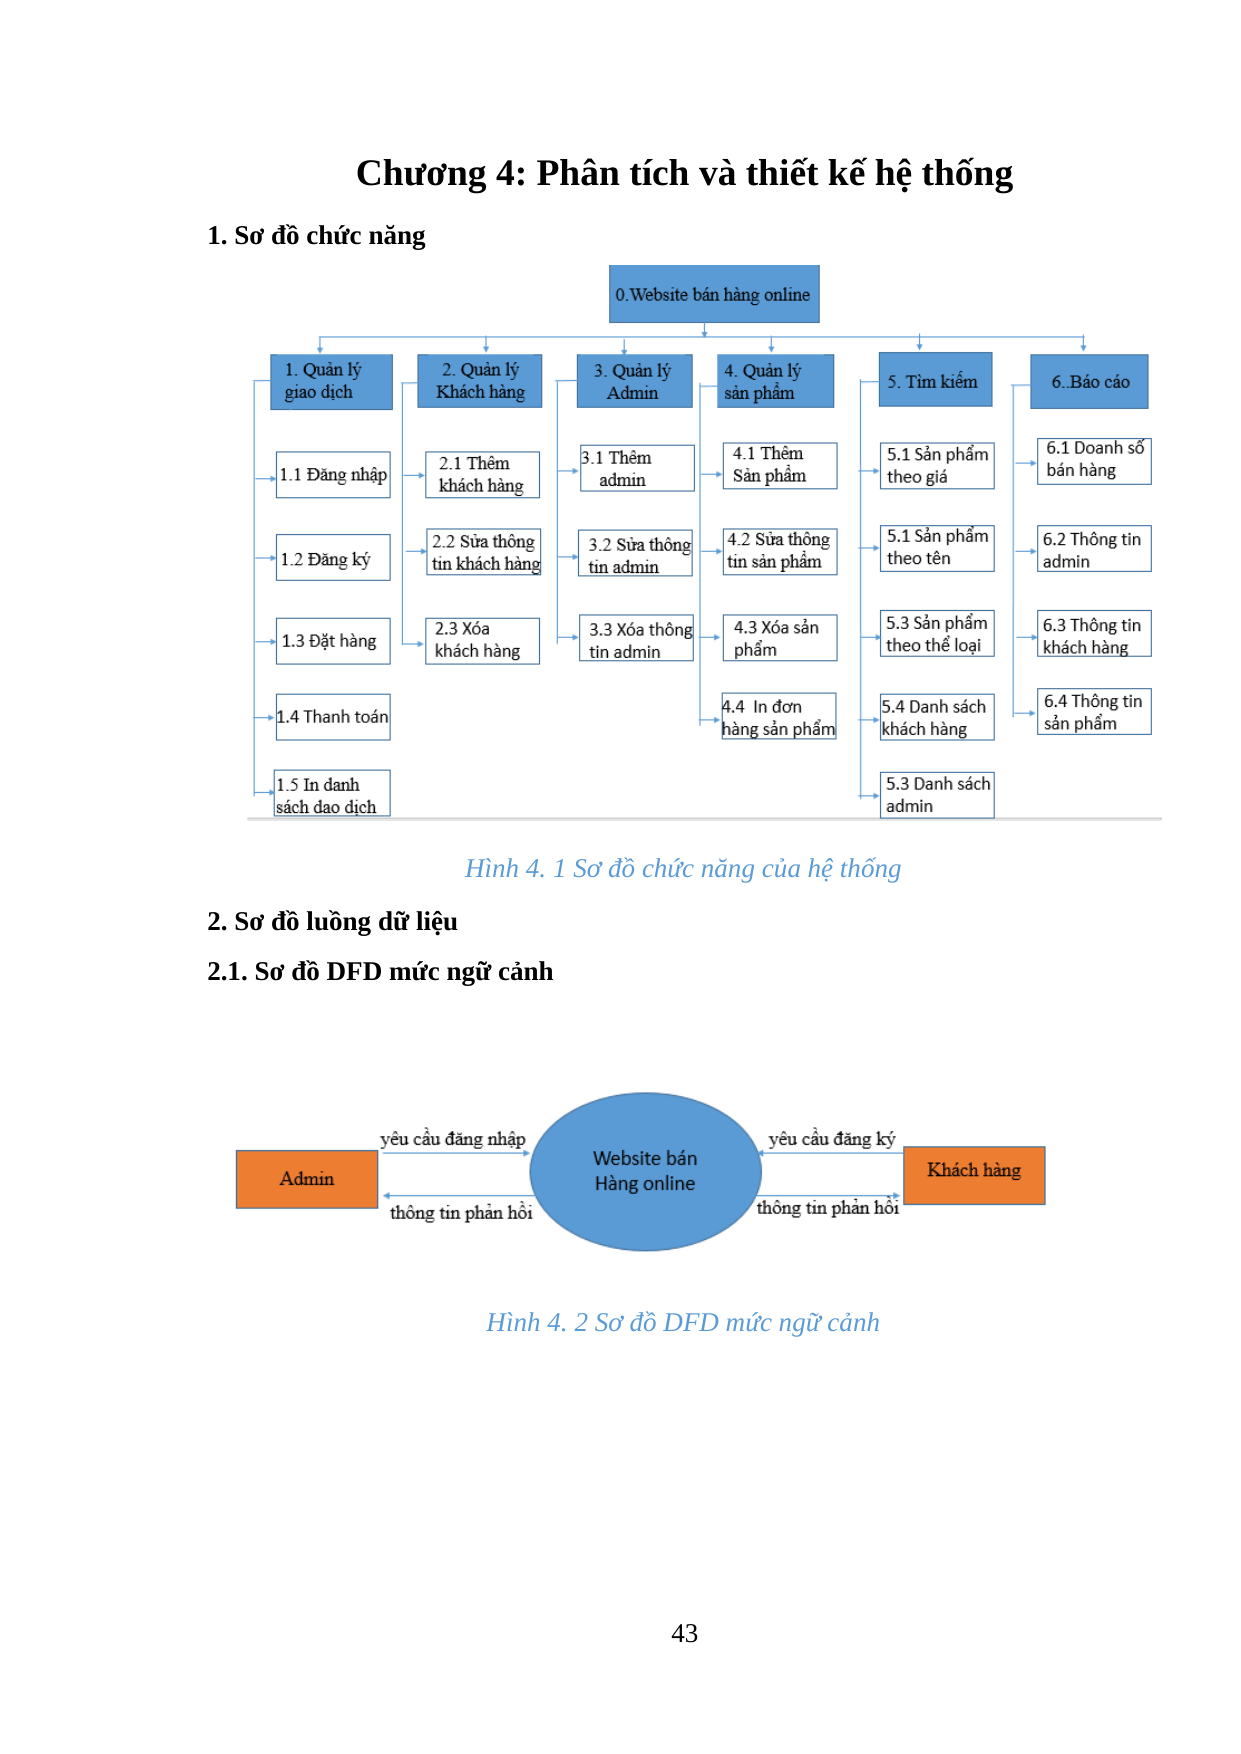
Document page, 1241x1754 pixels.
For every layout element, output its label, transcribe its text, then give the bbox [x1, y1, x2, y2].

subtitle Sơ đồ DFD mức ngữ cảnh [207, 955, 1122, 987]
subtitle Chương 4: Phân tích và thiết kế hệ thống [207, 150, 1122, 193]
picture [207, 1065, 1122, 1274]
subtitle Sơ đồ luồng dữ liệu [207, 904, 1122, 936]
text Hình 4. 2 Sơ đồ DFD mức ngữ cảnh [207, 1306, 1122, 1337]
subtitle Sơ đồ chức năng [207, 219, 1122, 250]
picture [247, 265, 1162, 821]
text Hình 4. 1 Sơ đồ chức năng của hệ thống [207, 853, 1122, 884]
